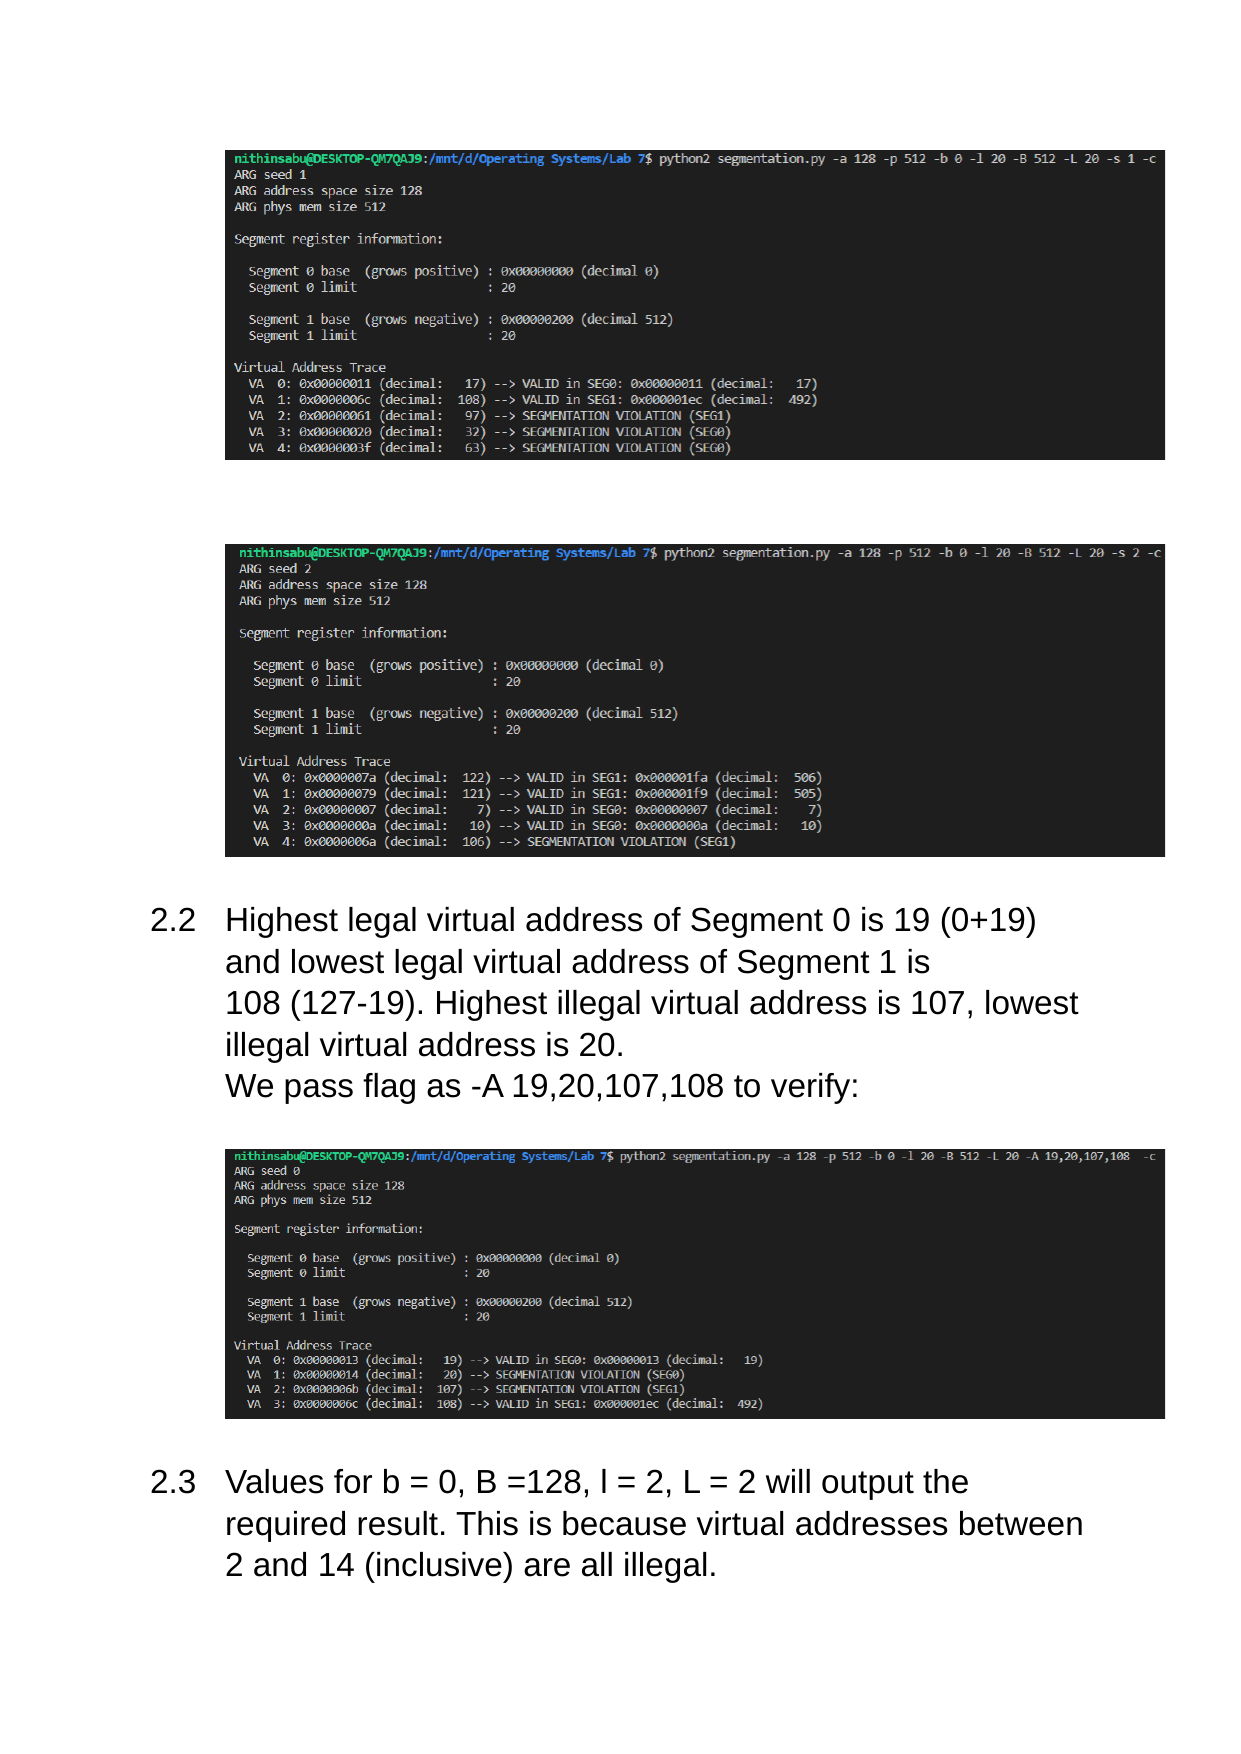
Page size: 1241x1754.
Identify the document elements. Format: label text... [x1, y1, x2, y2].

list 108 (127-19). Highest illegal virtual address is 107, lowest illegal virtual address is 20. [225, 983, 1090, 1063]
picture [225, 544, 1166, 857]
picture [225, 1149, 1166, 1419]
picture [225, 150, 1166, 460]
list We pass flag as -A 19,20,107,108 to verify: [225, 1066, 1090, 1105]
list Highest legal virtual address of Segment 0 is 19 (0+19) and lowest legal virtual address of Segment 1 is [150, 900, 1090, 980]
list Values for b = 0, B =128, l = 2, L = 2 will output the required result. This is because virtual addresses between 2 and 14 (inclusive) are all illegal. [150, 1462, 1090, 1583]
